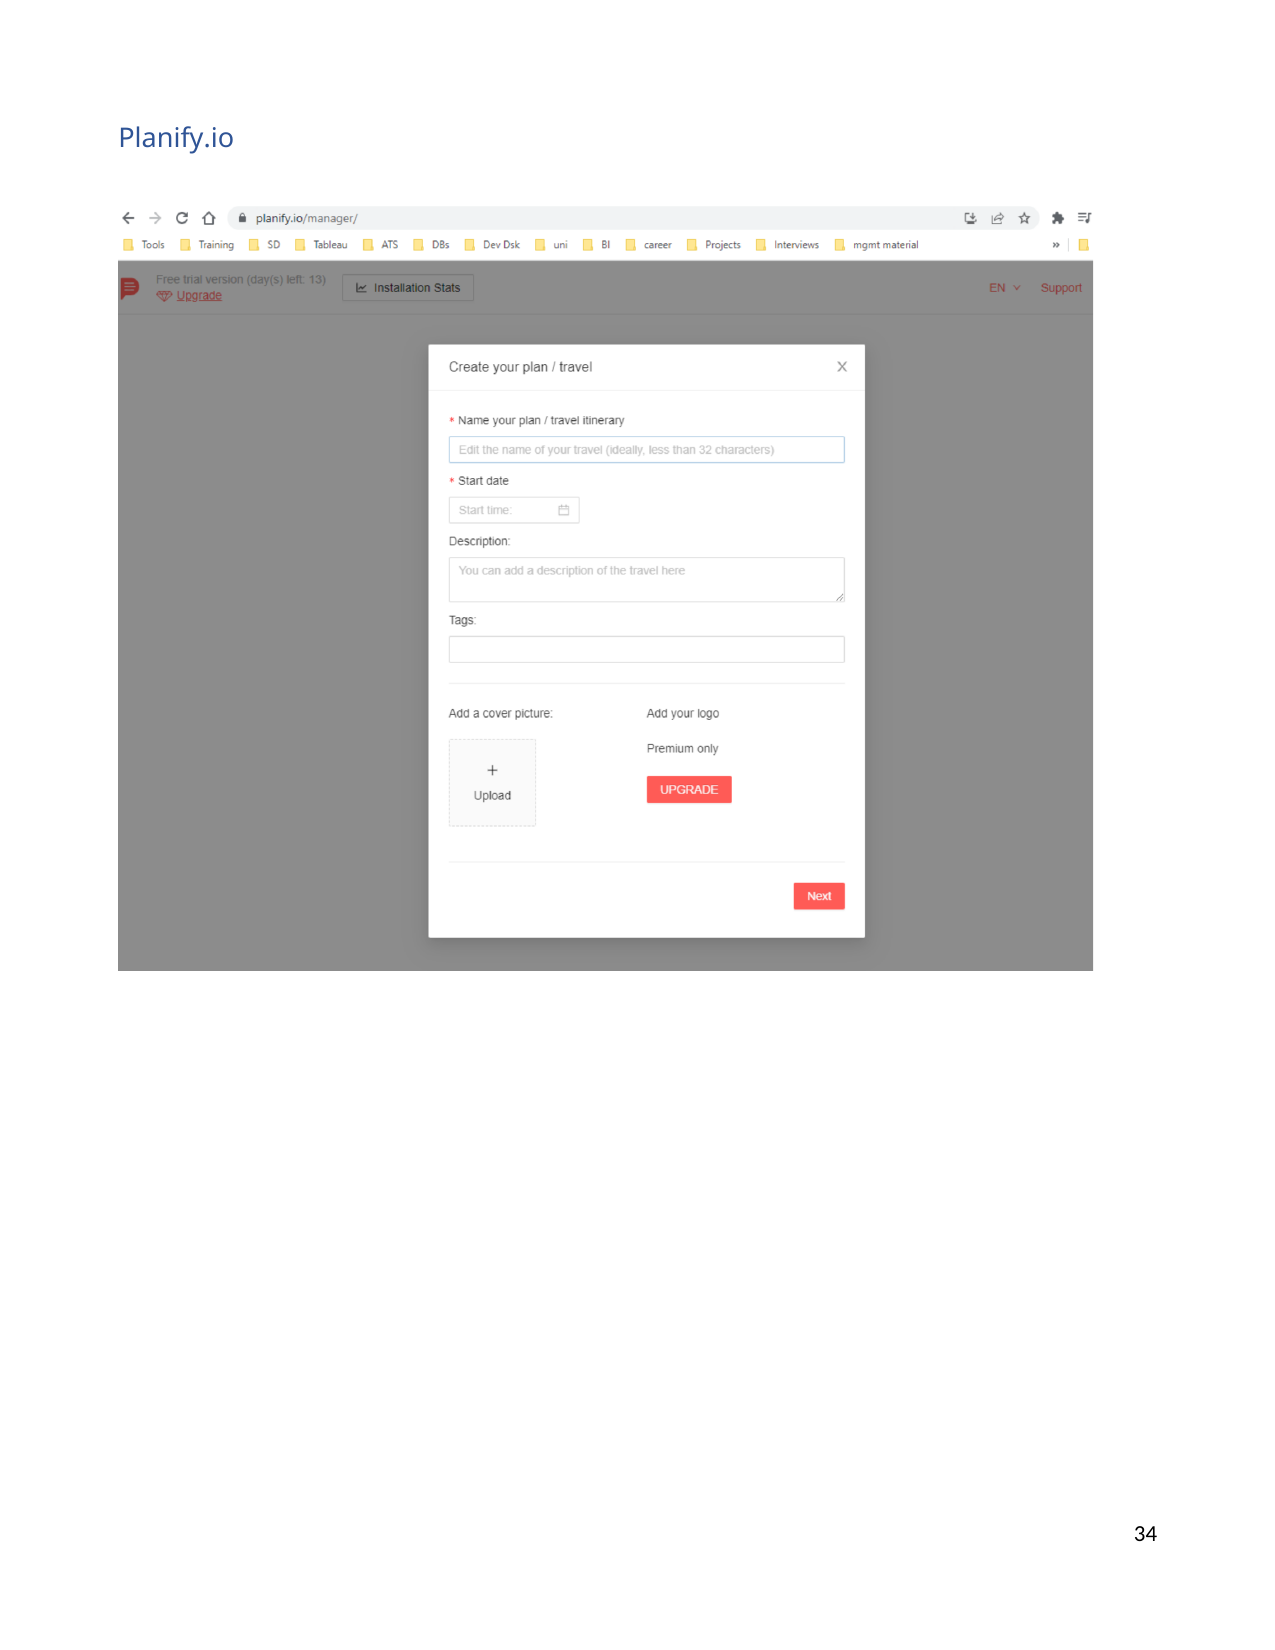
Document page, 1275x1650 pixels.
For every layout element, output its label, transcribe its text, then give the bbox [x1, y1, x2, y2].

picture [118, 204, 1094, 971]
subtitle Planify.io [118, 118, 1157, 155]
